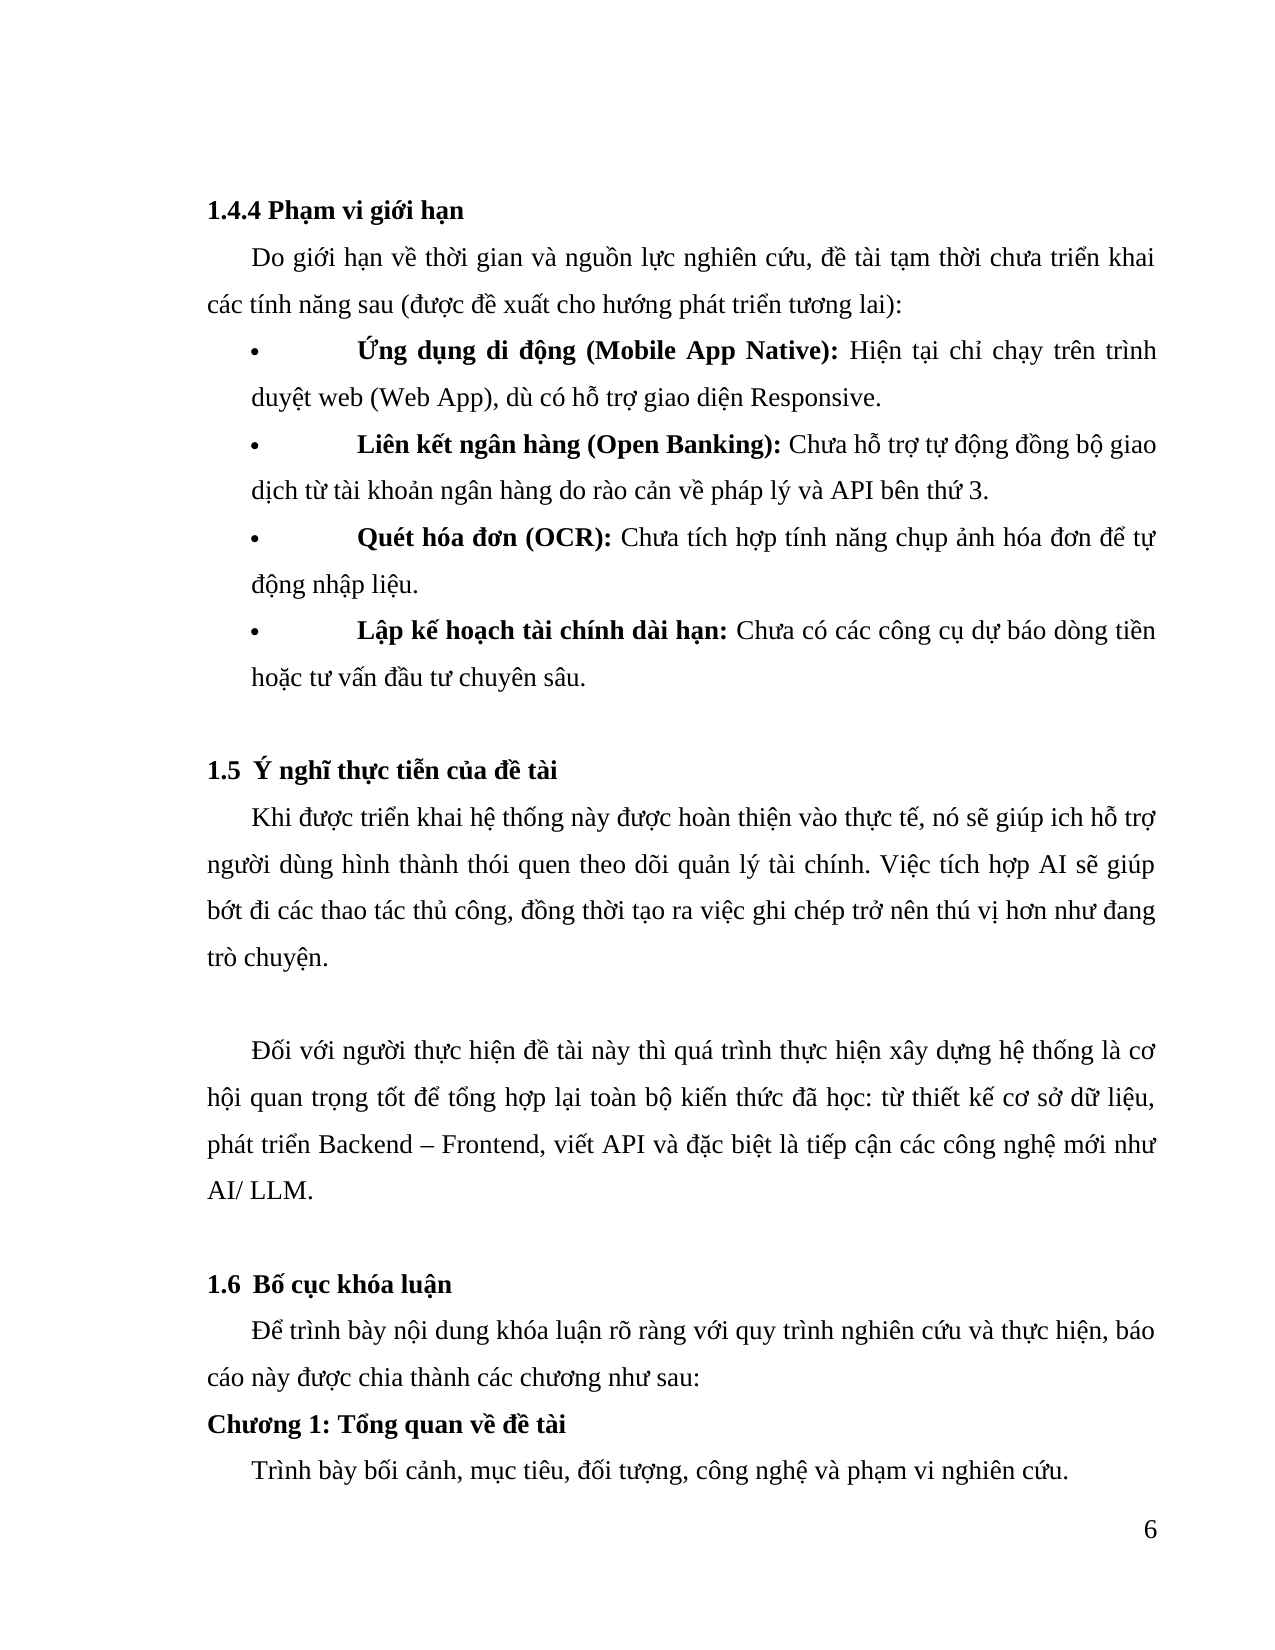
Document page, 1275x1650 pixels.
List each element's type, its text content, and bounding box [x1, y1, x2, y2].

text Trình bày bối cảnh, mục tiêu, đối tượng, công nghệ và phạm vi nghiên cứu. [251, 1454, 1157, 1486]
list Quét hóa đơn (OCR): Chưa tích hợp tính năng chụp ảnh hóa đơn để tự động nhập liệu. [251, 521, 1157, 599]
list Đối với người thực hiện đề tài này thì quá trình thực hiện xây dựng hệ thống là cơ hội quan trọng tốt để tổng hợp lại toàn bộ kiến thức đã học: từ thiết kế cơ sở dữ liệu, phát triển Backend – Frontend, viết API và đặc biệt là tiếp cận các công nghệ mới như AI/ LLM. [207, 1034, 1157, 1206]
text Chương 1: Tổng quan về đề tài [207, 1408, 1157, 1439]
list Lập kế hoạch tài chính dài hạn: Chưa có các công cụ dự báo dòng tiền hoặc tư vấn đầu tư chuyên sâu. [251, 614, 1157, 692]
list Do giới hạn về thời gian và nguồn lực nghiên cứu, đề tài tạm thời chưa triển khai các tính năng sau (được đề xuất cho hướng phát triển tương lai): [207, 241, 1157, 319]
list Liên kết ngân hàng (Open Banking): Chưa hỗ trợ tự động đồng bộ giao dịch từ tài khoản ngân hàng do rào cản về pháp lý và API bên thứ 3. [251, 428, 1157, 506]
list Khi được triển khai hệ thống này được hoàn thiện vào thực tế, nó sẽ giúp ich hỗ trợ người dùng hình thành thói quen theo dõi quản lý tài chính. Việc tích hợp AI sẽ giúp bớt đi các thao tác thủ công, đồng thời tạo ra việc ghi chép trở nên thú vị hơn như đang trò chuyện. [207, 801, 1157, 972]
list Bố cục khóa luận [207, 1268, 1157, 1299]
list Ứng dụng di động (Mobile App Native): Hiện tại chỉ chạy trên trình duyệt web (Web App), dù có hỗ trợ giao diện Responsive. [251, 334, 1157, 412]
list Để trình bày nội dung khóa luận rõ ràng với quy trình nghiên cứu và thực hiện, báo cáo này được chia thành các chương như sau: [207, 1314, 1157, 1392]
list Ý nghĩ thực tiễn của đề tài [207, 754, 1157, 786]
text 1.4.4 Phạm vi giới hạn [207, 194, 1157, 226]
